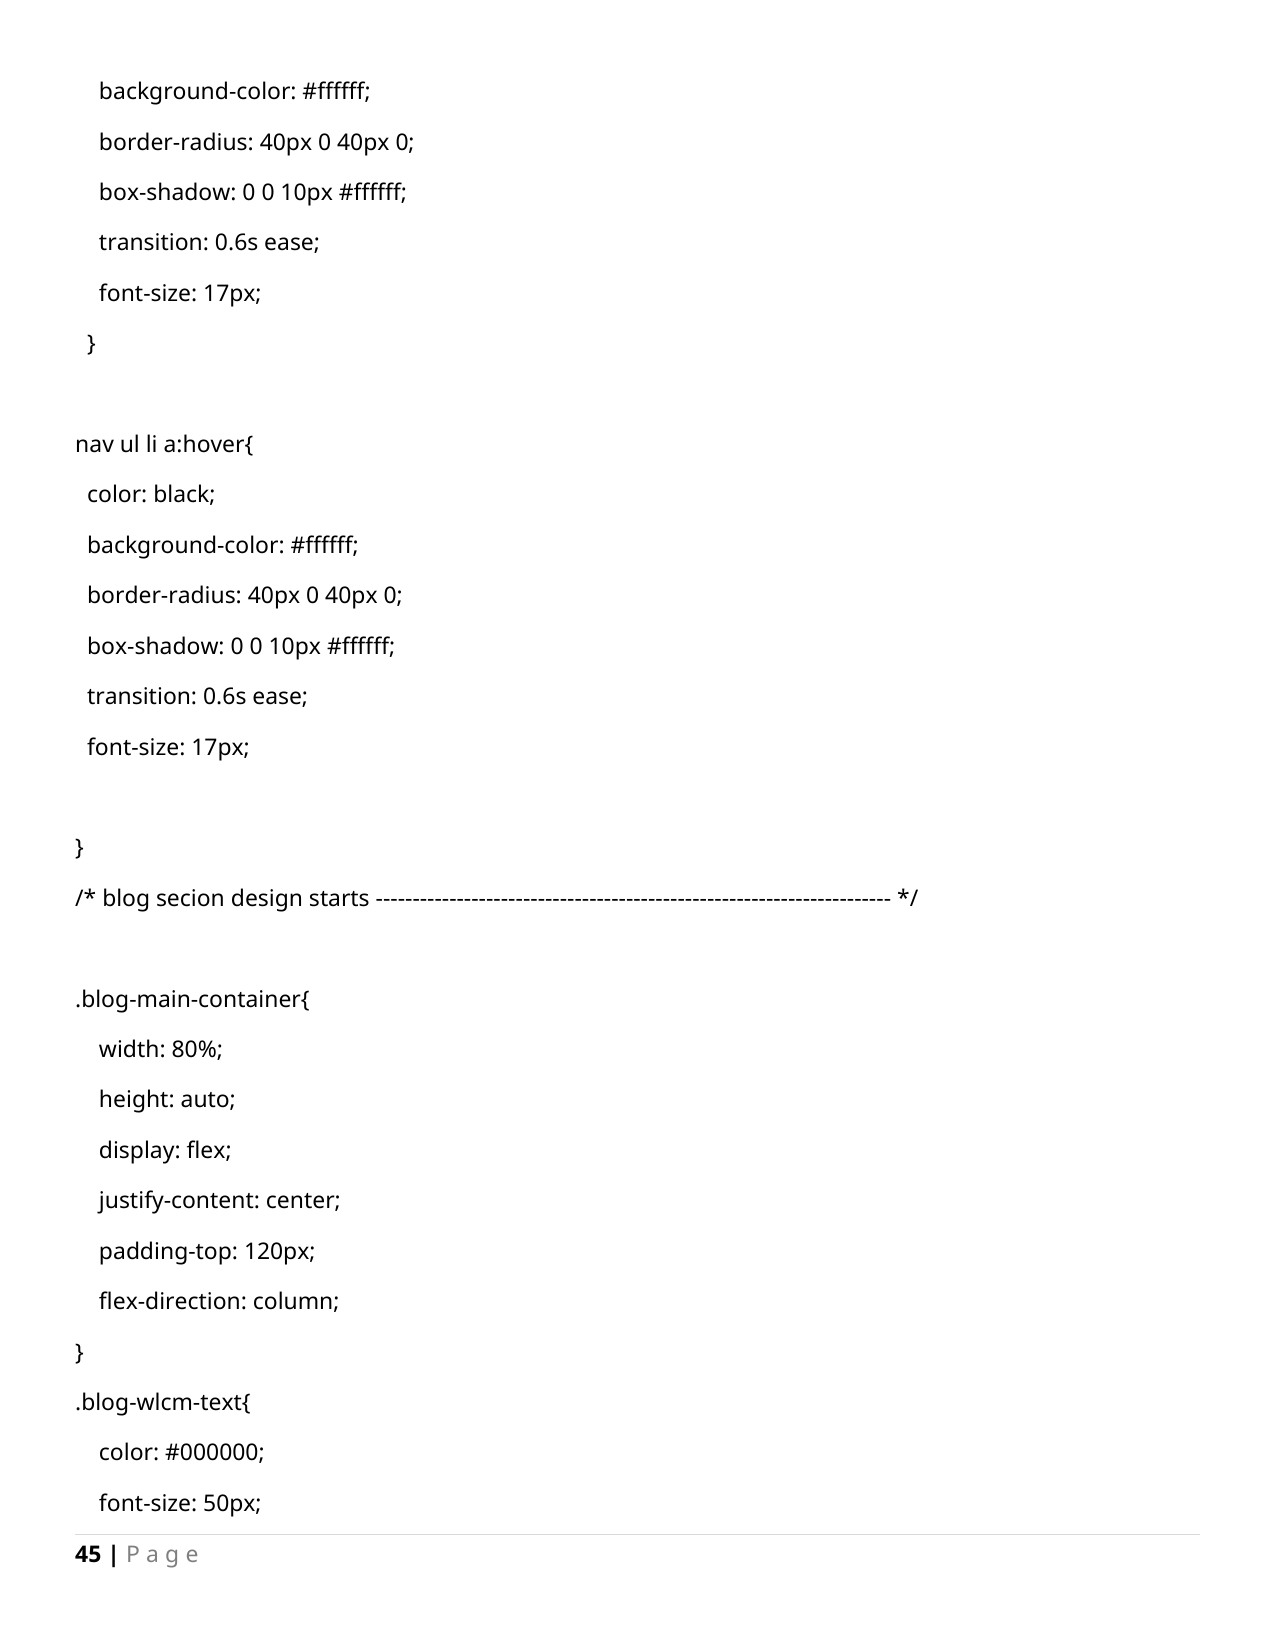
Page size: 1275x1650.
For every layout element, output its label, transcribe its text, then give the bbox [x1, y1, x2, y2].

text nav ul li a:hover{ [75, 428, 1200, 459]
text .blog-wlcm-text{ [75, 1386, 1200, 1417]
text font-size: 17px; [75, 730, 1200, 762]
text .blog-main-container{ [75, 982, 1200, 1014]
text /* blog secion design starts ---------------------------------------------------------------------- */ [75, 882, 1200, 913]
text justify-content: center; [75, 1184, 1200, 1215]
text font-size: 17px; [75, 277, 1200, 308]
text } [75, 327, 1200, 358]
text transition: 0.6s ease; [75, 680, 1200, 711]
text } [75, 1335, 1200, 1367]
text background-color: #ffffff; [75, 529, 1200, 560]
text box-shadow: 0 0 10px #ffffff; [75, 629, 1200, 661]
text font-size: 50px; [75, 1487, 1200, 1518]
text border-radius: 40px 0 40px 0; [75, 125, 1200, 157]
text background-color: #ffffff; [75, 75, 1200, 106]
text flex-direction: column; [75, 1285, 1200, 1316]
text transition: 0.6s ease; [75, 226, 1200, 257]
text border-radius: 40px 0 40px 0; [75, 579, 1200, 610]
text } [75, 831, 1200, 862]
text box-shadow: 0 0 10px #ffffff; [75, 176, 1200, 207]
text display: flex; [75, 1134, 1200, 1165]
text color: black; [75, 478, 1200, 509]
text width: 80%; [75, 1033, 1200, 1064]
text height: auto; [75, 1083, 1200, 1114]
text color: #000000; [75, 1436, 1200, 1467]
text padding-top: 120px; [75, 1234, 1200, 1266]
